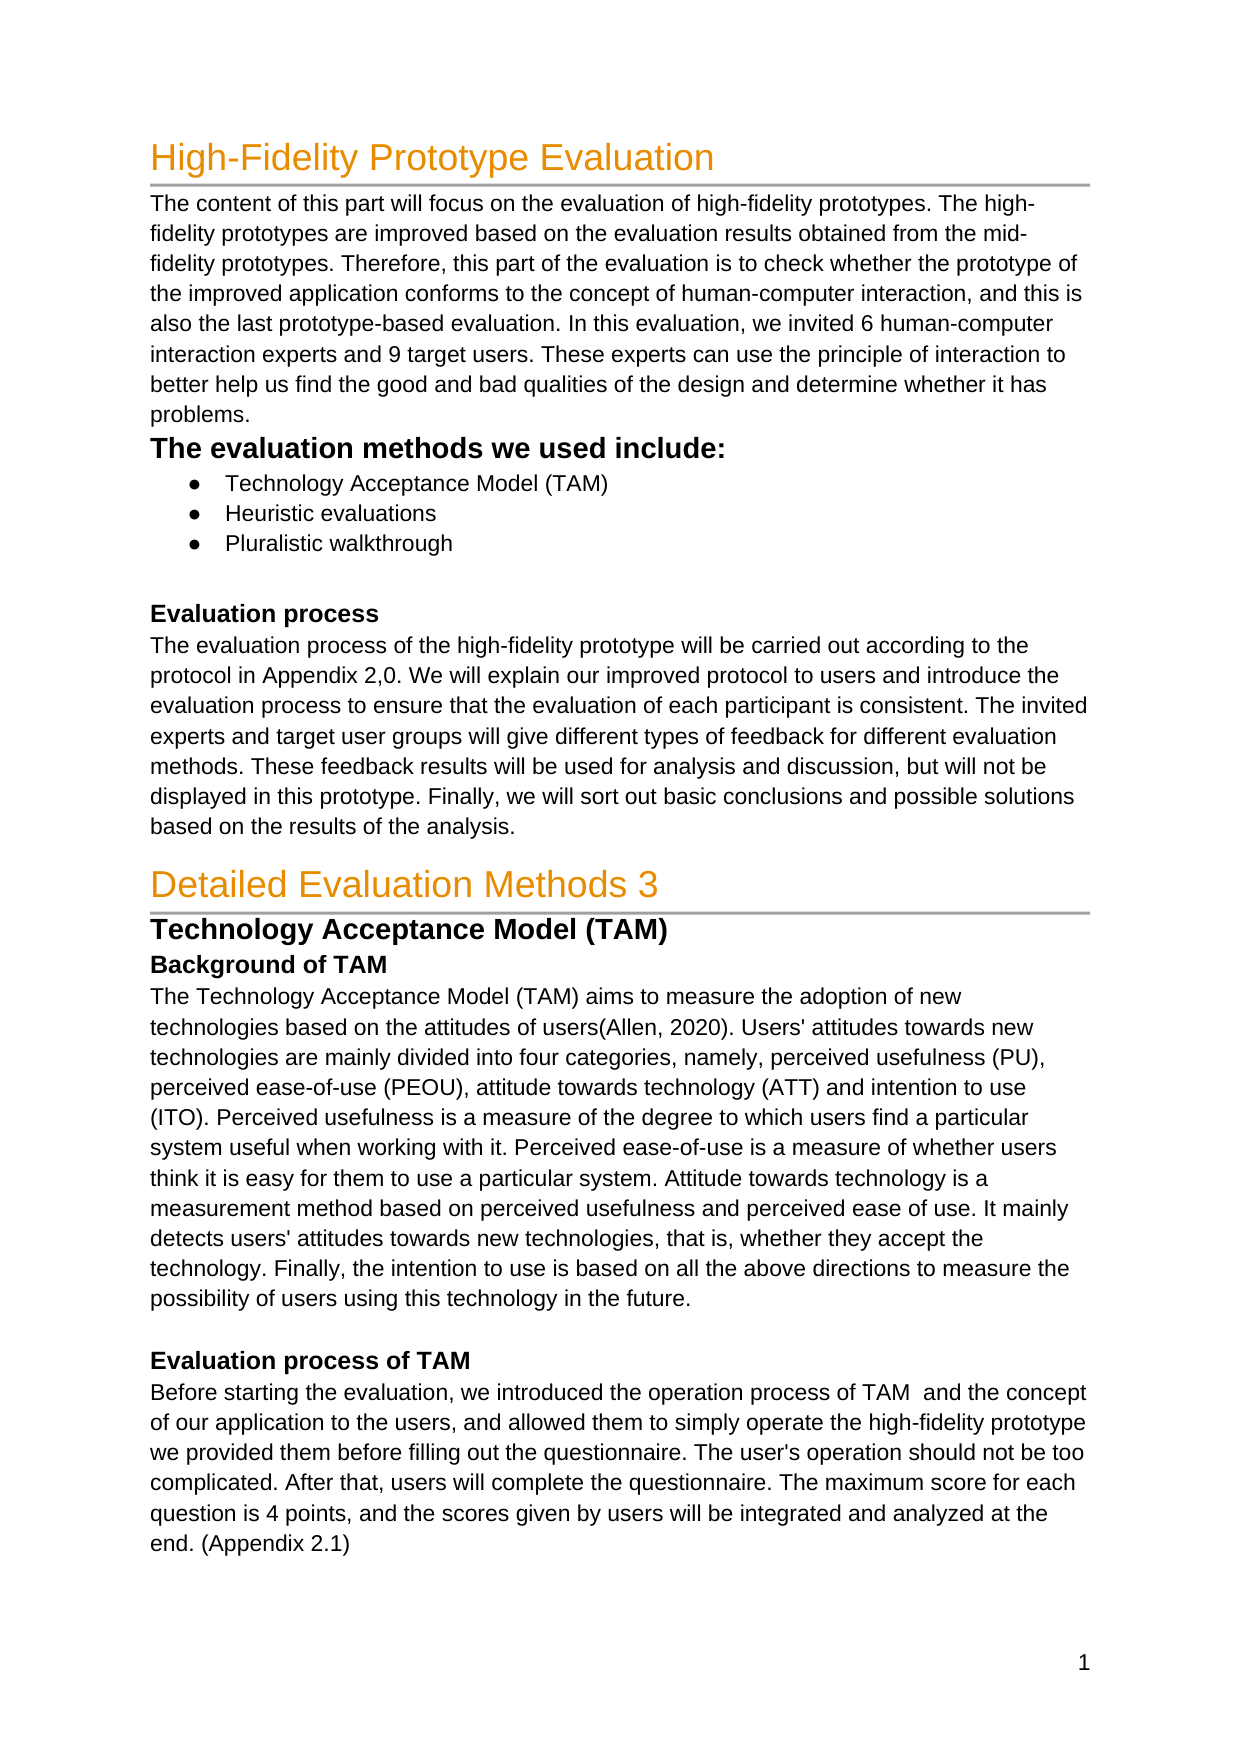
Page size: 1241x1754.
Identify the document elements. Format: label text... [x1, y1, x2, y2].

text Technology Acceptance Model (TAM) [150, 915, 1090, 945]
list Technology Acceptance Model (TAM) [187, 470, 1090, 496]
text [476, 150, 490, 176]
text The content of this part will focus on the evaluation of high-fidelity prototypes. The high-fidelity prototypes are improved based on the evaluation results obtained from the mid-fidelity prototypes. Therefore, this part of the evaluation is to check whether the prototype of the improved application conforms to the concept of human-computer interaction, and this is also the last prototype-based evaluation. In this evaluation, we invited 6 human-computer interaction experts and 9 target users. These experts can use the principle of interaction to better help us find the good and bad qualities of the design and determine whether it has problems. [150, 189, 1090, 427]
text High-Fidelity Prototype Evaluation [201, 150, 347, 176]
list Heuristic evaluations [187, 500, 1090, 526]
text Background of TAM [150, 950, 1090, 979]
list Pluralistic walkthrough [187, 530, 1090, 557]
text The evaluation process of the high-fidelity prototype will be carried out according to the protocol in Appendix 2,0. We will explain our improved protocol to users and introduce the evaluation process to ensure that the evaluation of each participant is consistent. The invited experts and target user groups will give different types of feedback for different evaluation methods. These feedback results will be used for analysis and discussion, but will not be displayed in this prototype. Finally, we will sort out basic conclusions and possible solutions based on the results of the analysis. [150, 632, 1090, 839]
text Before starting the evaluation, we introduced the operation process of TAM and the concept of our application to the users, and allowed them to simply operate the high-fidelity prototype we provided them before filling out the questionnaire. The user's operation should not be too complicated. After that, users will complete the questionnaire. The maximum score for each question is 4 points, and the scores given by users will be integrated and analyzed at the end. (Appendix 2.1) [150, 1379, 1090, 1556]
text The evaluation methods we used include: [150, 431, 1090, 465]
text High-Fidelity Prototype Evaluation [347, 150, 476, 176]
text High-Fidelity Prototype Evaluation [493, 150, 1090, 176]
text Evaluation process [150, 599, 1090, 628]
text The Technology Acceptance Model (TAM) aims to measure the adoption of new technologies based on the attitudes of users(Allen, 2020). Users' attitudes towards new technologies are mainly divided into four categories, namely, perceived usefulness (PU), perceived ease-of-use (PEOU), attitude towards technology (ATT) and intention to use (ITO). Perceived usefulness is a measure of the degree to which users find a particular system useful when working with it. Perceived ease-of-use is a measure of whether users think it is easy for them to use a particular system. Attitude towards technology is a measurement method based on perceived usefulness and perceived ease of use. It mainly detects users' attitudes towards new technologies, that is, whether they accept the technology. Finally, the intention to use is based on all the above directions to measure the possibility of users using this technology in the future. [150, 983, 1090, 1312]
text Detailed Evaluation Methods 3 [150, 876, 1090, 902]
text Evaluation process of TAM [150, 1346, 1090, 1374]
